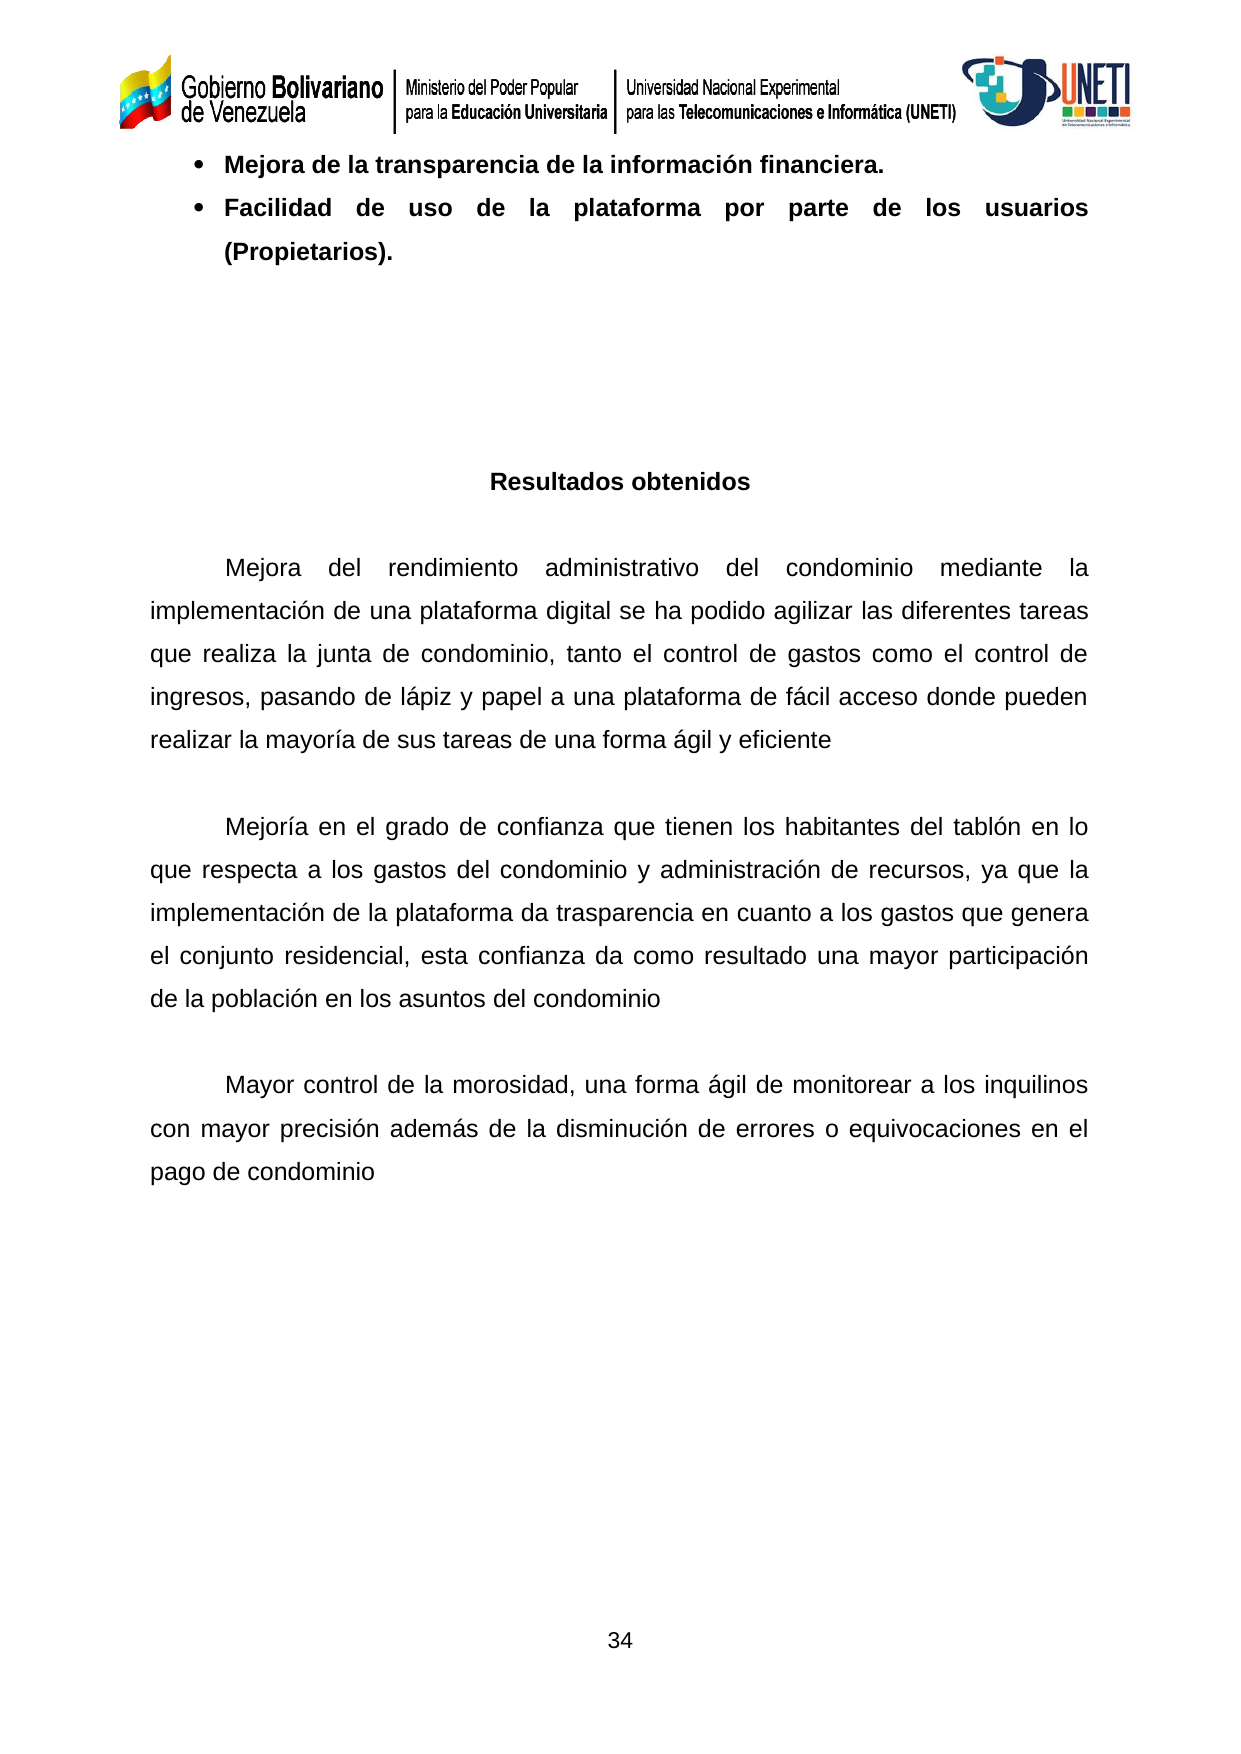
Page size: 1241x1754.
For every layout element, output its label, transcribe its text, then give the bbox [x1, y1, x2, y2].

picture [119, 53, 1136, 134]
list Mejora de la transparencia de la información financiera. [194, 150, 1090, 179]
text Mejoría en el grado de confianza que tienen los habitantes del tablón en lo que respecta a los gastos del condominio y administración de recursos, ya que la implementación de la plataforma da trasparencia en cuanto a los gastos que genera el conjunto residencial, esta confianza da como resultado una mayor participación de la población en los asuntos del condominio [150, 812, 1090, 1013]
list Facilidad de uso de la plataforma por parte de los usuarios (Propietarios). [194, 193, 1090, 265]
text Resultados obtenidos [150, 467, 1090, 495]
text Mejora del rendimiento administrativo del condominio mediante la implementación de una plataforma digital se ha podido agilizar las diferentes tareas que realiza la junta de condominio, tanto el control de gastos como el control de ingresos, pasando de lápiz y papel a una plataforma de fácil acceso donde pueden realizar la mayoría de sus tareas de una forma ágil y eficiente [150, 553, 1090, 754]
text Mayor control de la morosidad, una forma ágil de monitorear a los inquilinos con mayor precisión además de la disminución de errores o equivocaciones en el pago de condominio [150, 1070, 1090, 1185]
